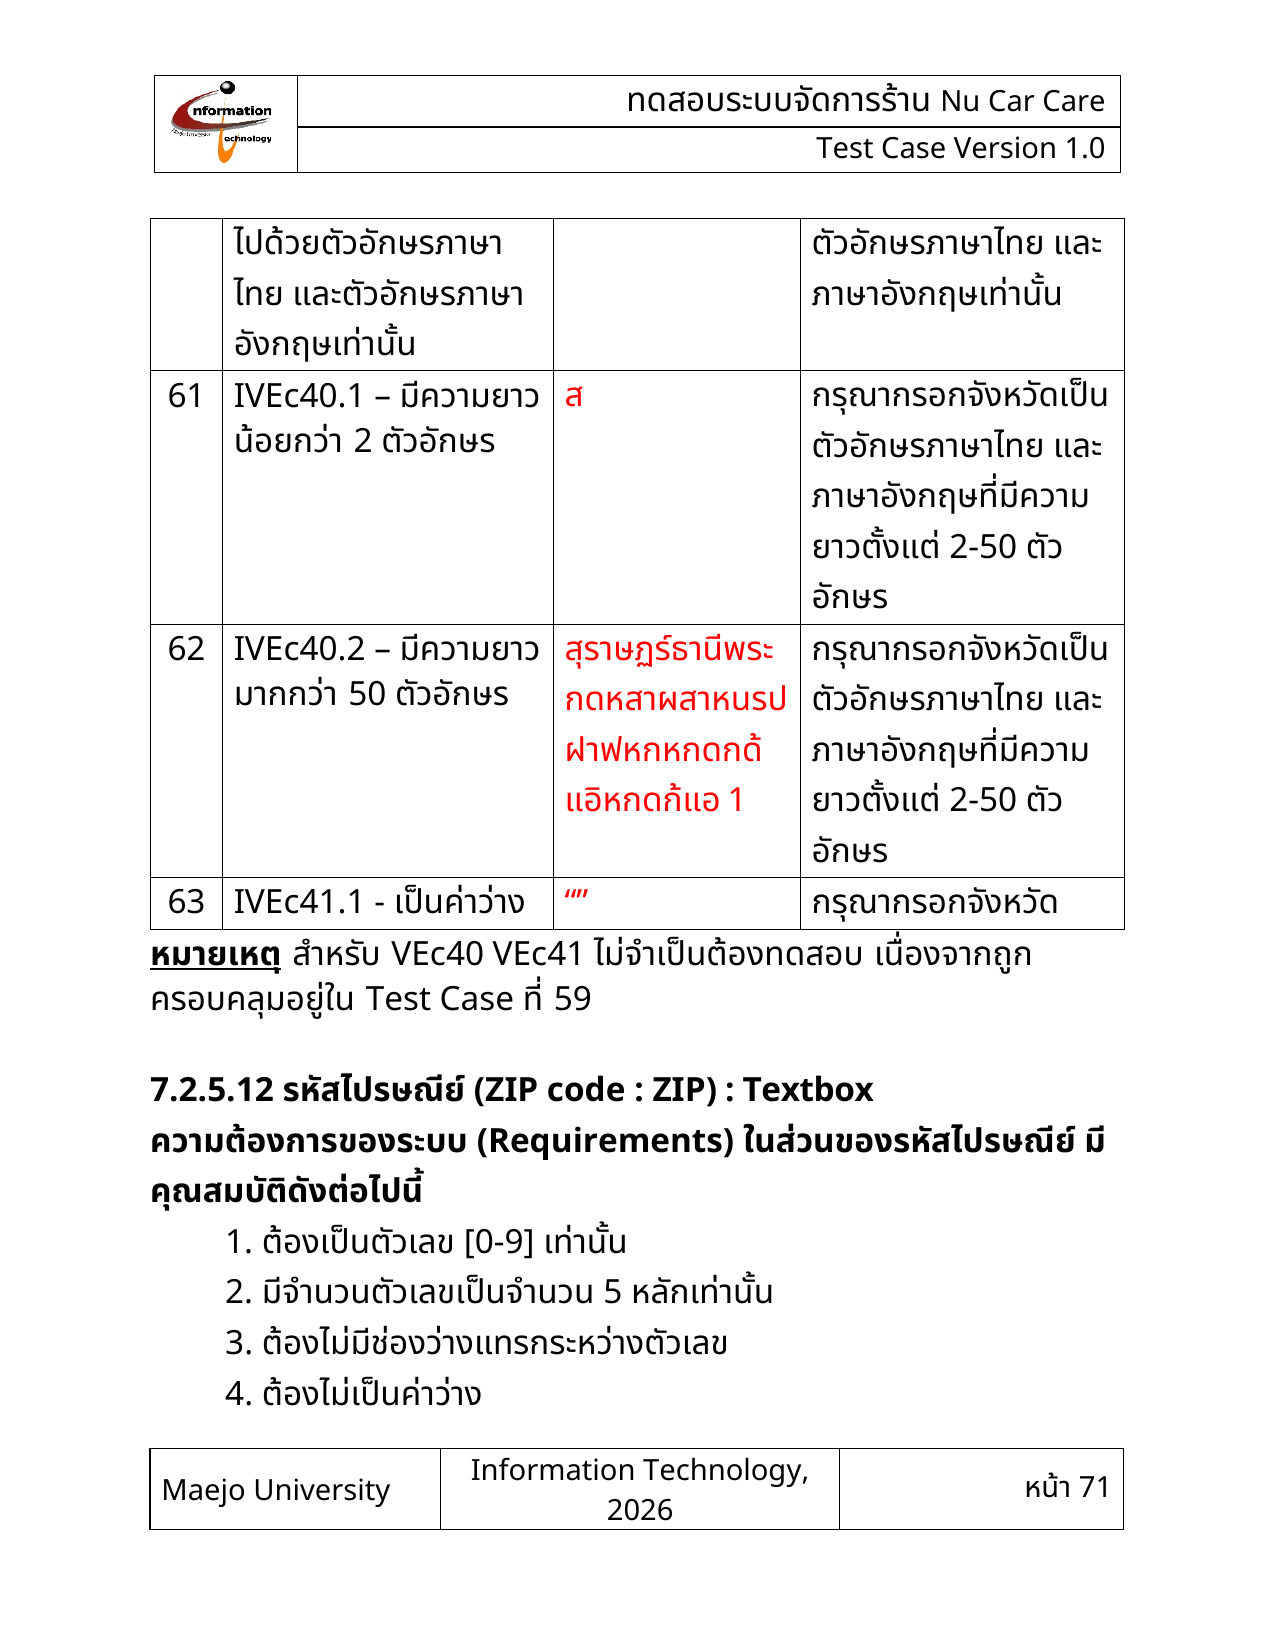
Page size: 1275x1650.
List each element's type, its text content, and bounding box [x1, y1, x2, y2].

text หมายเหตุ สำหรับ VEc40 VEc41 ไม่จำเป็นต้องทดสอบ เนื่องจากถูกครอบคลุมอยู่ใน Test Case ที่ 59 [150, 930, 1125, 1021]
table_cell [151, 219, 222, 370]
text 4. ต้องไม่เป็นค่าว่าง [150, 1369, 1125, 1420]
text 2. มีจำนวนตัวเลขเป็นจำนวน 5 หลักเท่านั้น [150, 1268, 1125, 1319]
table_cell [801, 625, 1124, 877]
text ความต้องการของระบบ (Requirements) ในส่วนของรหัสไปรษณีย์ มีคุณสมบัติดังต่อไปนี้ [150, 1117, 1125, 1218]
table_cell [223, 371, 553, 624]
text 1. ต้องเป็นตัวเลข [0-9] เท่านั้น [150, 1218, 1125, 1268]
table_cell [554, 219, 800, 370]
picture [170, 81, 272, 163]
text 7.2.5.12 รหัสไปรษณีย์ (ZIP code : ZIP) : Textbox [150, 1066, 1125, 1117]
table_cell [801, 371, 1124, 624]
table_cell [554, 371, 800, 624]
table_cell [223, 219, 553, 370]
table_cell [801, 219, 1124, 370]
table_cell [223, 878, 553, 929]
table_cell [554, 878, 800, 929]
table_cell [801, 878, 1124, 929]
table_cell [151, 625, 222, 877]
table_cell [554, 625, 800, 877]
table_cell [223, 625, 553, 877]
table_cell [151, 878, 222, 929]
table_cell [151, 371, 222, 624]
text 3. ต้องไม่มีช่องว่างแทรกระหว่างตัวเลข [150, 1319, 1125, 1369]
